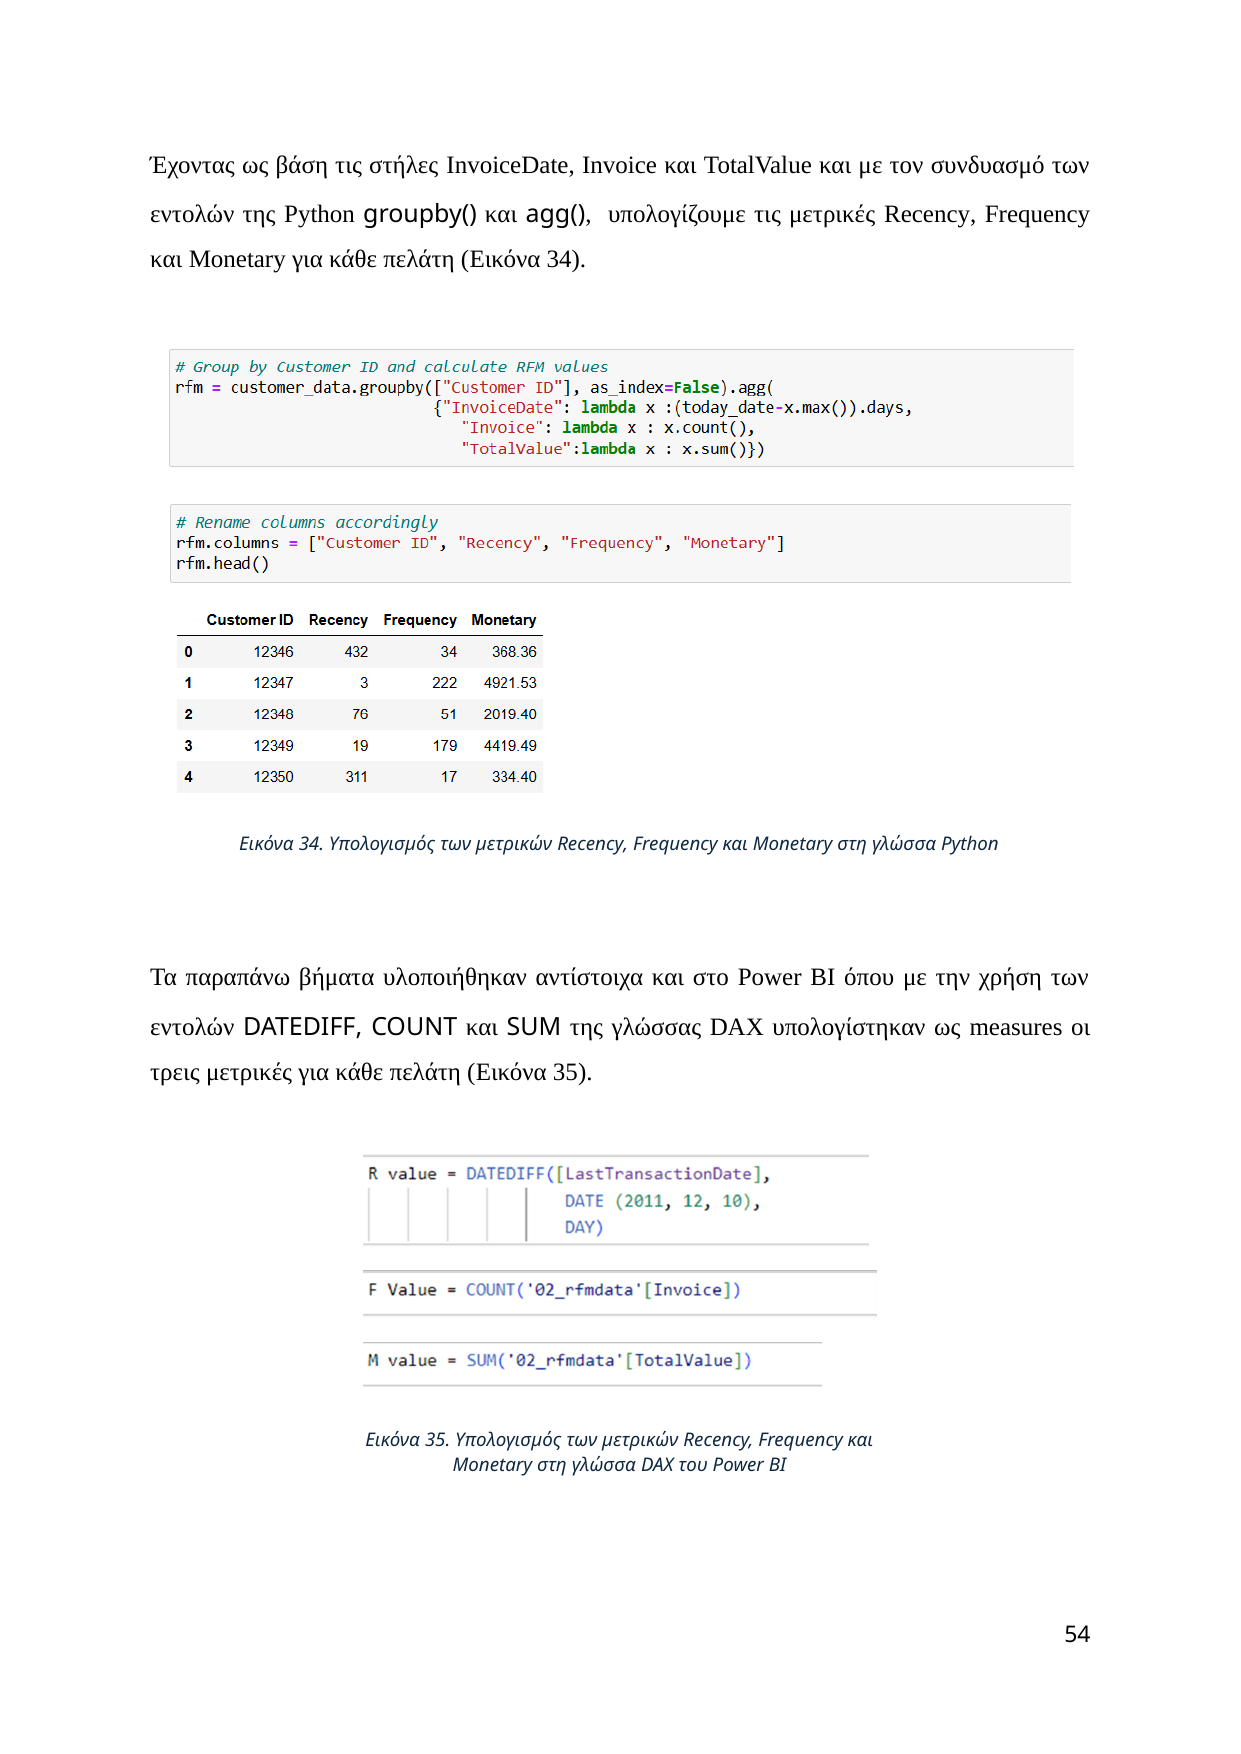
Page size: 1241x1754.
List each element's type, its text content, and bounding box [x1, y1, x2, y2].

list Τα παραπάνω βήματα υλοποιήθηκαν αντίστοιχα και στο Power BI όπου με την χρήση των εντολών DATEDIFF, COUNT και SUM της γλώσσας DAX υπολογίστηκαν ως measures οι τρεις μετρικές για κάθε πελάτη (Εικόνα 37). [150, 962, 1090, 1085]
picture [363, 1154, 877, 1387]
text Έχοντας ως βάση τις στήλες InvoiceDate, Invoice και TotalValue και με τον συνδυασμό των εντολών της Python groupby() και agg(), υπολογίζουμε τις μετρικές Recency, Frequency και Monetary για κάθε πελάτη (Εικόνα 36). [150, 150, 1090, 273]
picture [167, 502, 1071, 798]
picture [165, 344, 1074, 474]
